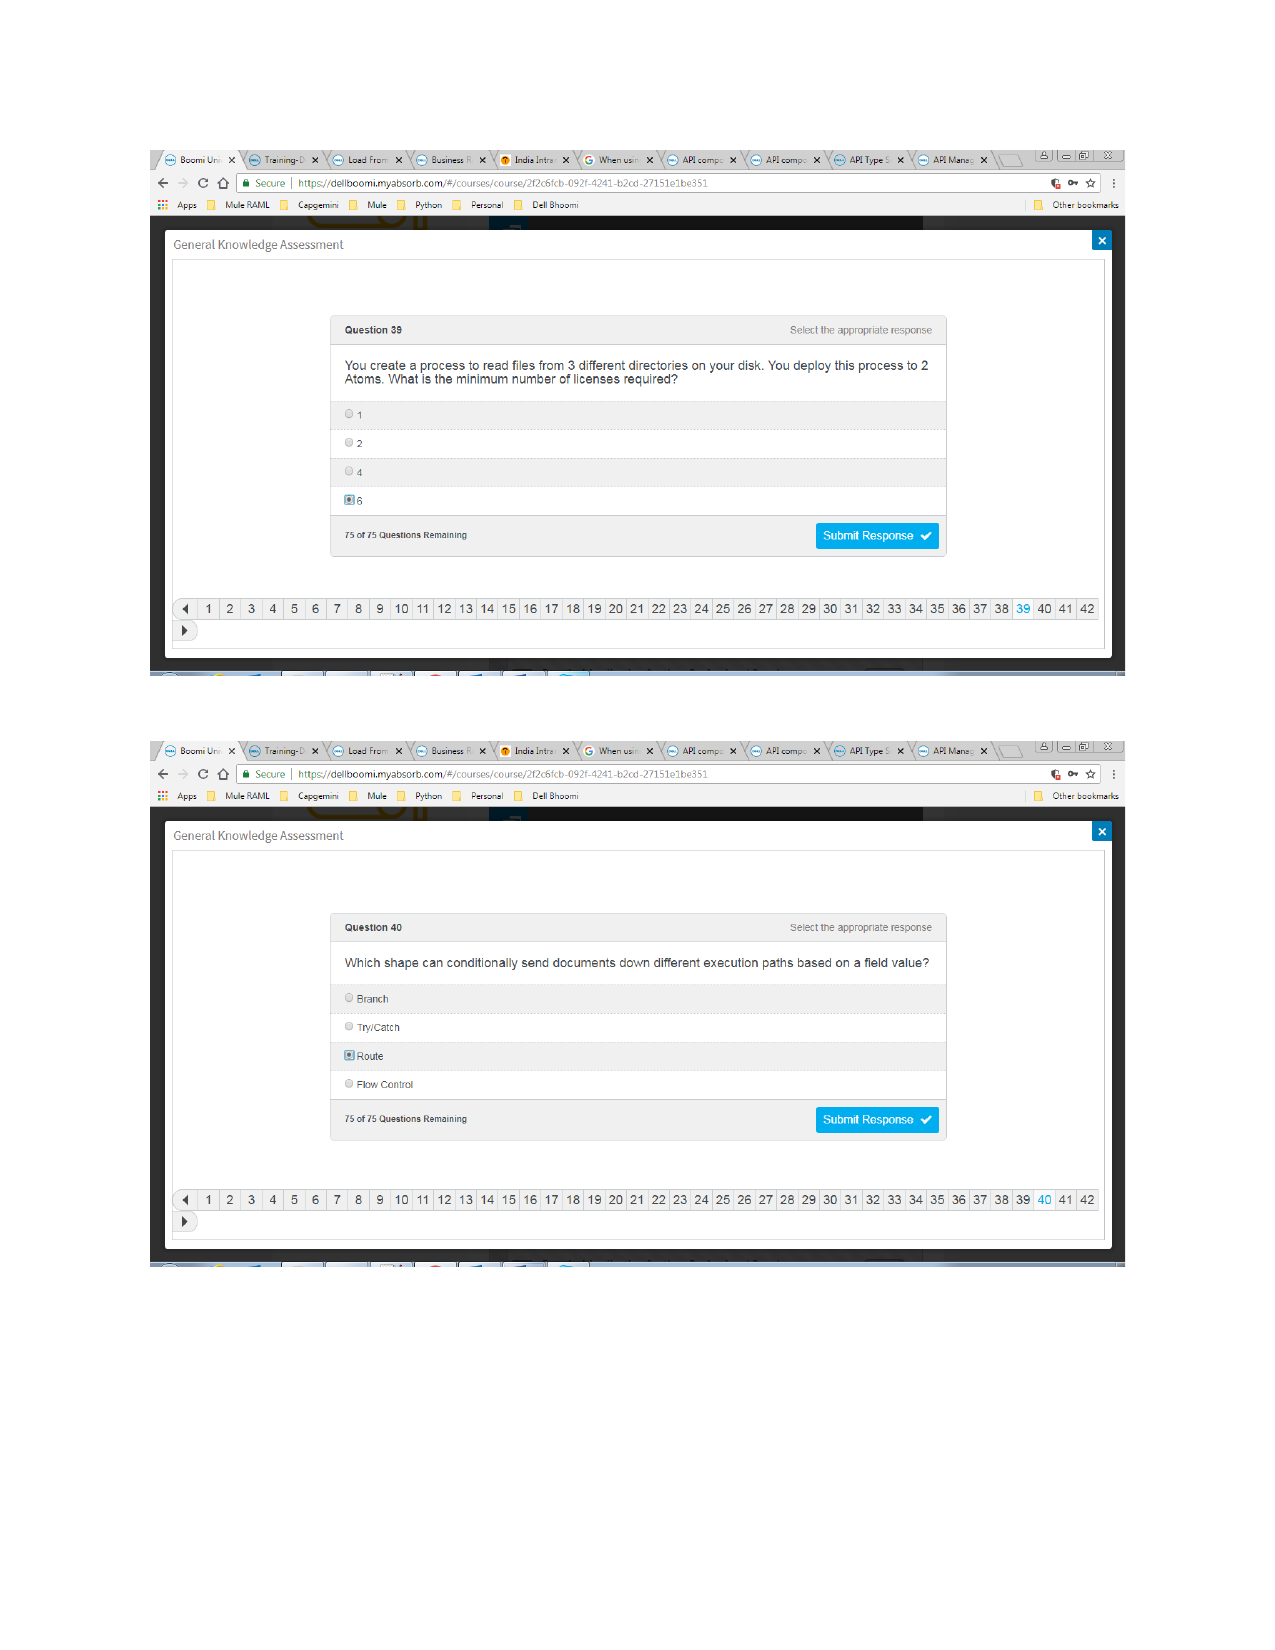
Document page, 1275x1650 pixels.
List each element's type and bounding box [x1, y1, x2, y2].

picture [150, 741, 1125, 1267]
picture [150, 150, 1125, 676]
